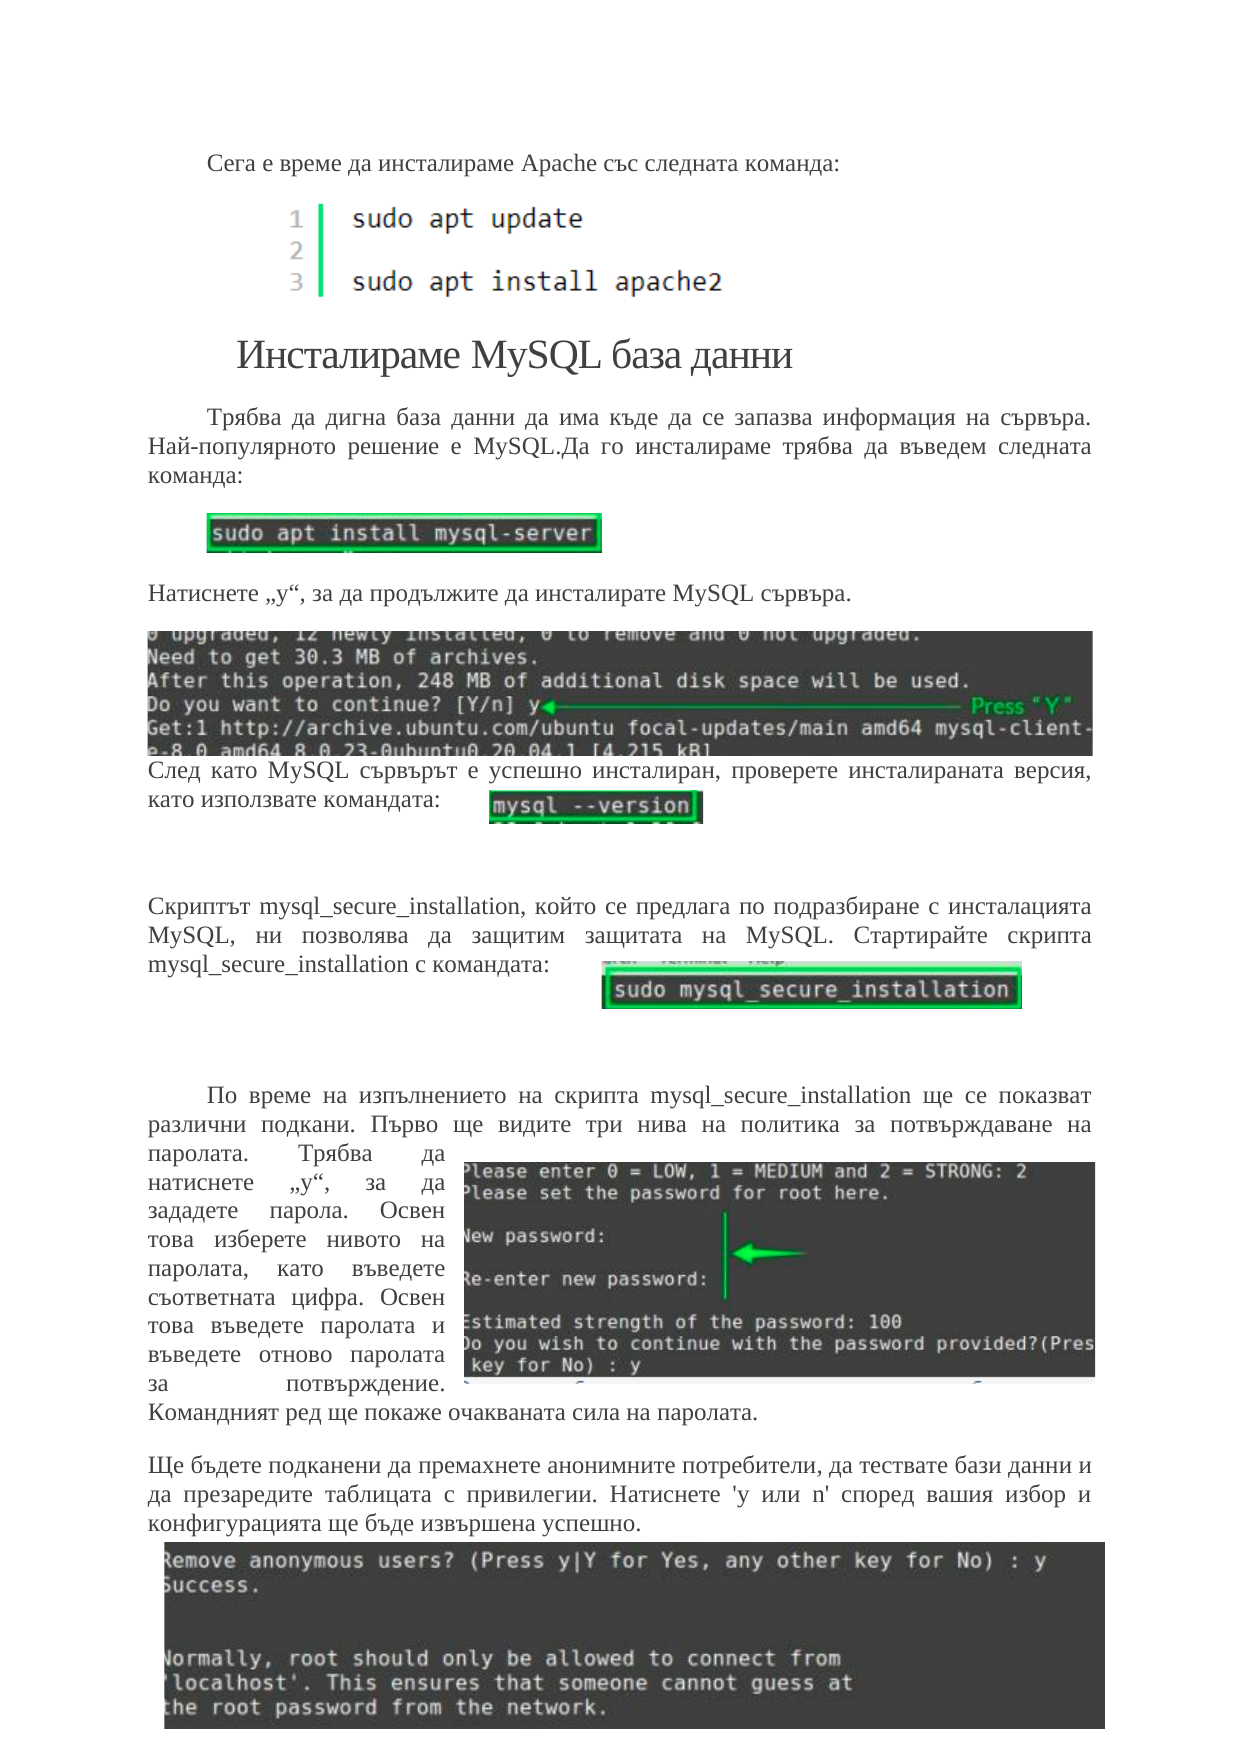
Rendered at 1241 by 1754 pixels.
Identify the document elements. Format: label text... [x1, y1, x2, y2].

text Натиснете „y“, за да продължите да инсталирате MySQL сървъра. [148, 578, 1093, 606]
picture [206, 513, 602, 553]
picture [489, 790, 704, 824]
subtitle Инсталираме MySQL база данни [148, 329, 1093, 377]
picture [147, 631, 1093, 756]
picture [464, 1162, 1096, 1384]
picture [206, 201, 768, 305]
text Сега е време да инсталираме Apache със следната команда: [148, 148, 1093, 176]
text Трябва да дигна база данни да има къде да се запазва информация на сървъра. Най-популярното решение е MySQL.Да го инсталираме трябва да въведем следната команда: [148, 402, 1093, 489]
text Ще бъдете подканени да премахнете анонимните потребители, да тествате бази данни и да презаредите таблицата с привилегии. Натиснете 'y или n' според вашия избор и конфигурацията ще бъде извършена успешно. [148, 1450, 1093, 1537]
text Скриптът mysql_secure_installation, който се предлага по подразбиране с инсталацията MySQL, ни позволява да защитим защитата на MySQL. Стартирайте скрипта mysql_secure_installation с командата: [148, 891, 1093, 978]
text След като MySQL сървърът е успешно инсталиран, проверете инсталираната версия, като използвате командата: [148, 756, 1093, 813]
picture [164, 1542, 1104, 1729]
picture [601, 961, 1022, 1009]
